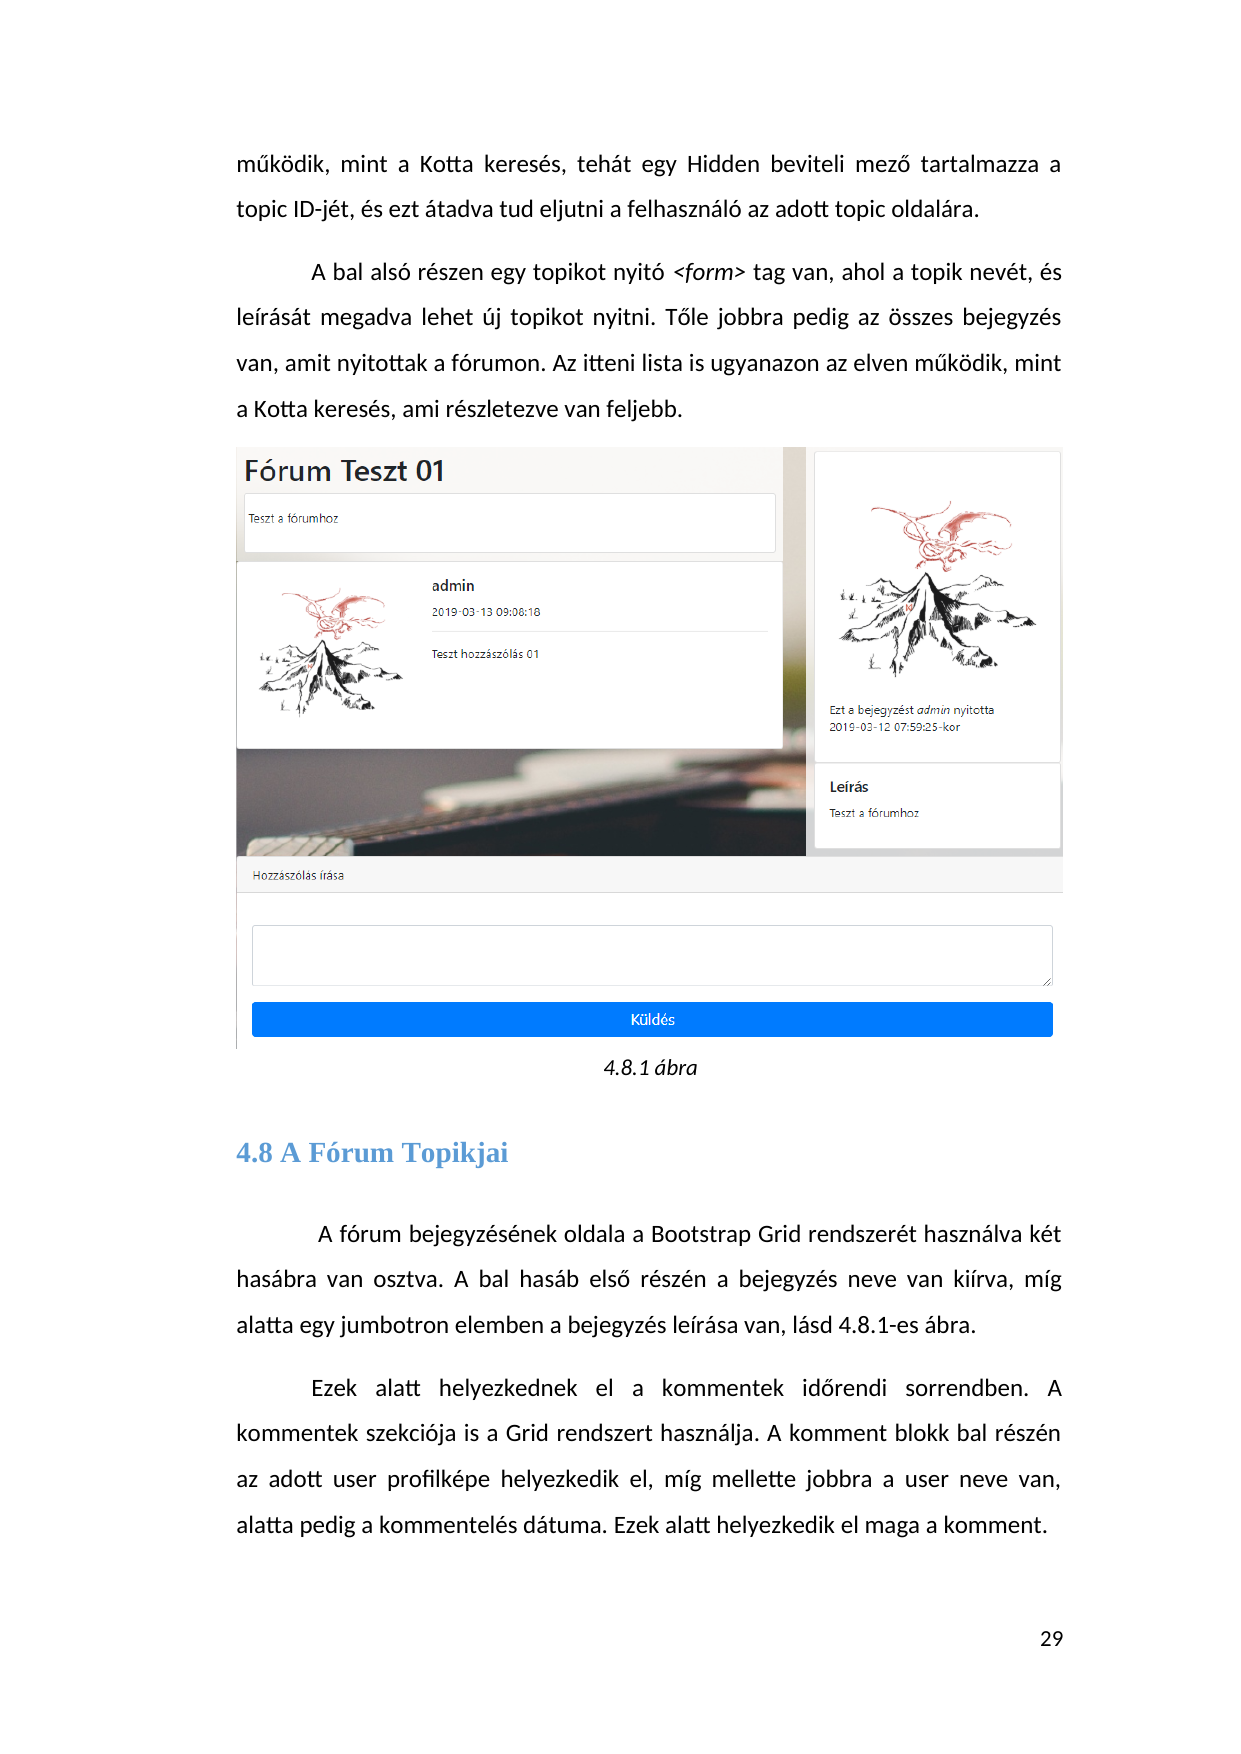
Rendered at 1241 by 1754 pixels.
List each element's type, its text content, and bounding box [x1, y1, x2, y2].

text A fórum bejegyzésének oldala a Bootstrap Grid rendszerét használva két hasábra van osztva. A bal hasáb első részén a bejegyzés neve van kiírva, míg alatta egy jumbotron elemben a bejegyzés leírása van, lásd 4.8.1-es ábra. [236, 1218, 1063, 1340]
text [236, 148, 1063, 224]
text A bal alsó részen egy topikot nyitó <form> tag van, ahol a topik nevét, és leírását megadva lehet új topikot nyitni. Tőle jobbra pedig az összes bejegyzés van, amit nyitottak a fórumon. Az itteni lista is ugyanazon az elven működik, mint a Kotta keresés, ami részletezve van feljebb. [236, 256, 1063, 423]
text Ezek alatt helyezkednek el a kommentek időrendi sorrendben. A kommentek szekciója is a Grid rendszert használja. A komment blokk bal részén az adott user profilképe helyezkedik el, míg mellette jobbra a user neve van, alatta pedig a kommentelés dátuma. Ezek alatt helyezkedik el maga a komment. [236, 1372, 1063, 1539]
subtitle 4.8 A Fórum Topikjai [236, 1049, 1063, 1168]
picture [236, 447, 1063, 1049]
